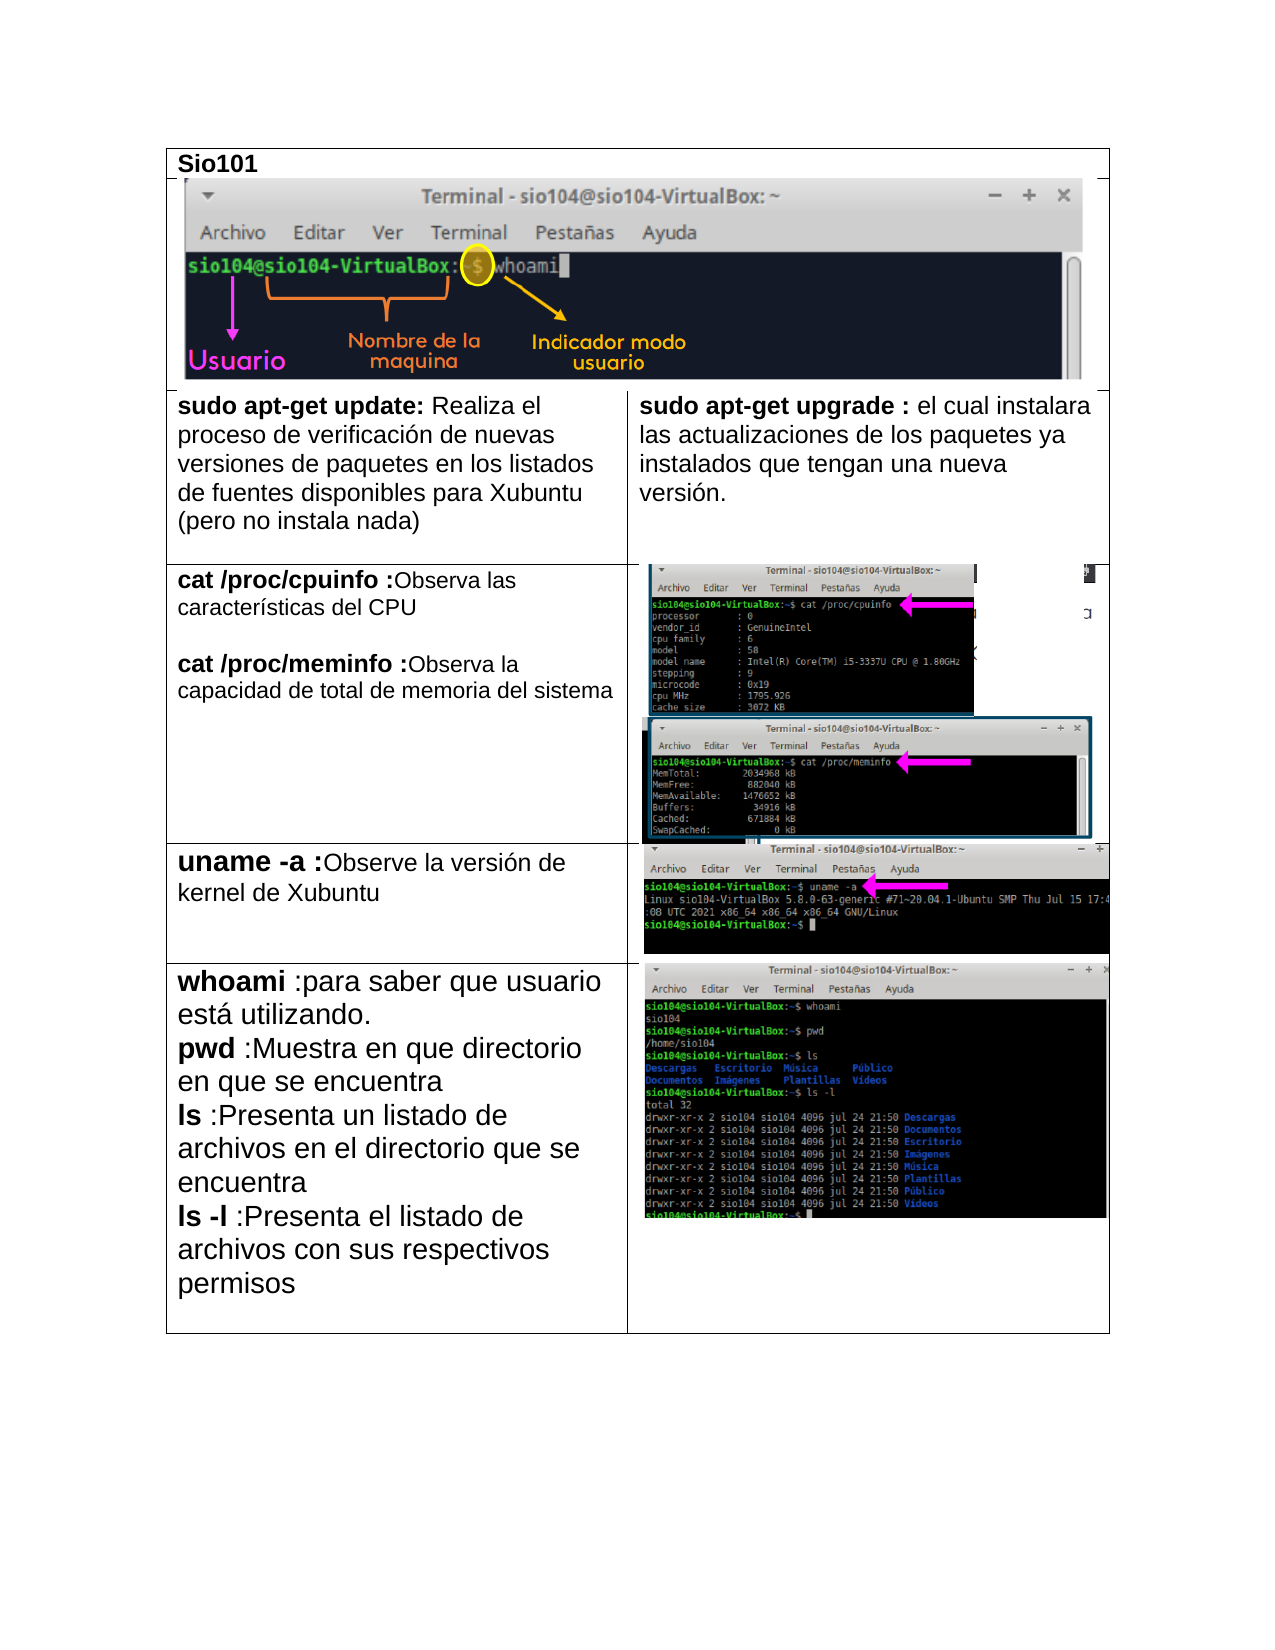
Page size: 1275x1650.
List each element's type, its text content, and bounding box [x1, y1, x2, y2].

table_cell uname -a :Observe la versión de kernel de Xubuntu [167, 844, 627, 963]
table_cell sudo apt-get update: Realiza el proceso de verificación de nuevas versiones de paquetes en los listados de fuentes disponibles para Xubuntu (pero no instala nada) [167, 391, 627, 564]
table_cell [628, 844, 639, 963]
table_header Sio101 [167, 149, 1109, 177]
table_cell [1098, 179, 1109, 390]
table_cell cat /proc/cpuinfo :Observa las características del CPU cat /proc/meminfo :Observa la capacidad de total de memoria del sistema [167, 565, 627, 843]
table_cell [167, 179, 177, 390]
picture [651, 720, 1088, 835]
table_cell [1096, 565, 1109, 843]
picture [177, 178, 1098, 391]
table_cell [628, 565, 639, 843]
table_cell [628, 964, 1109, 1333]
table_cell whoami :para saber que usuario está utilizando. pwd :Muestra en que directorio en que se encuentra ls :Presenta un listado de archivos en el directorio que se encuentra ls -l :Presenta el listado de archivos con sus respectivos permisos [167, 964, 627, 1333]
picture [639, 564, 1109, 1228]
table_cell sudo apt-get upgrade : el cual instalara las actualizaciones de los paquetes ya instalados que tengan una nueva versión. [628, 391, 1109, 564]
